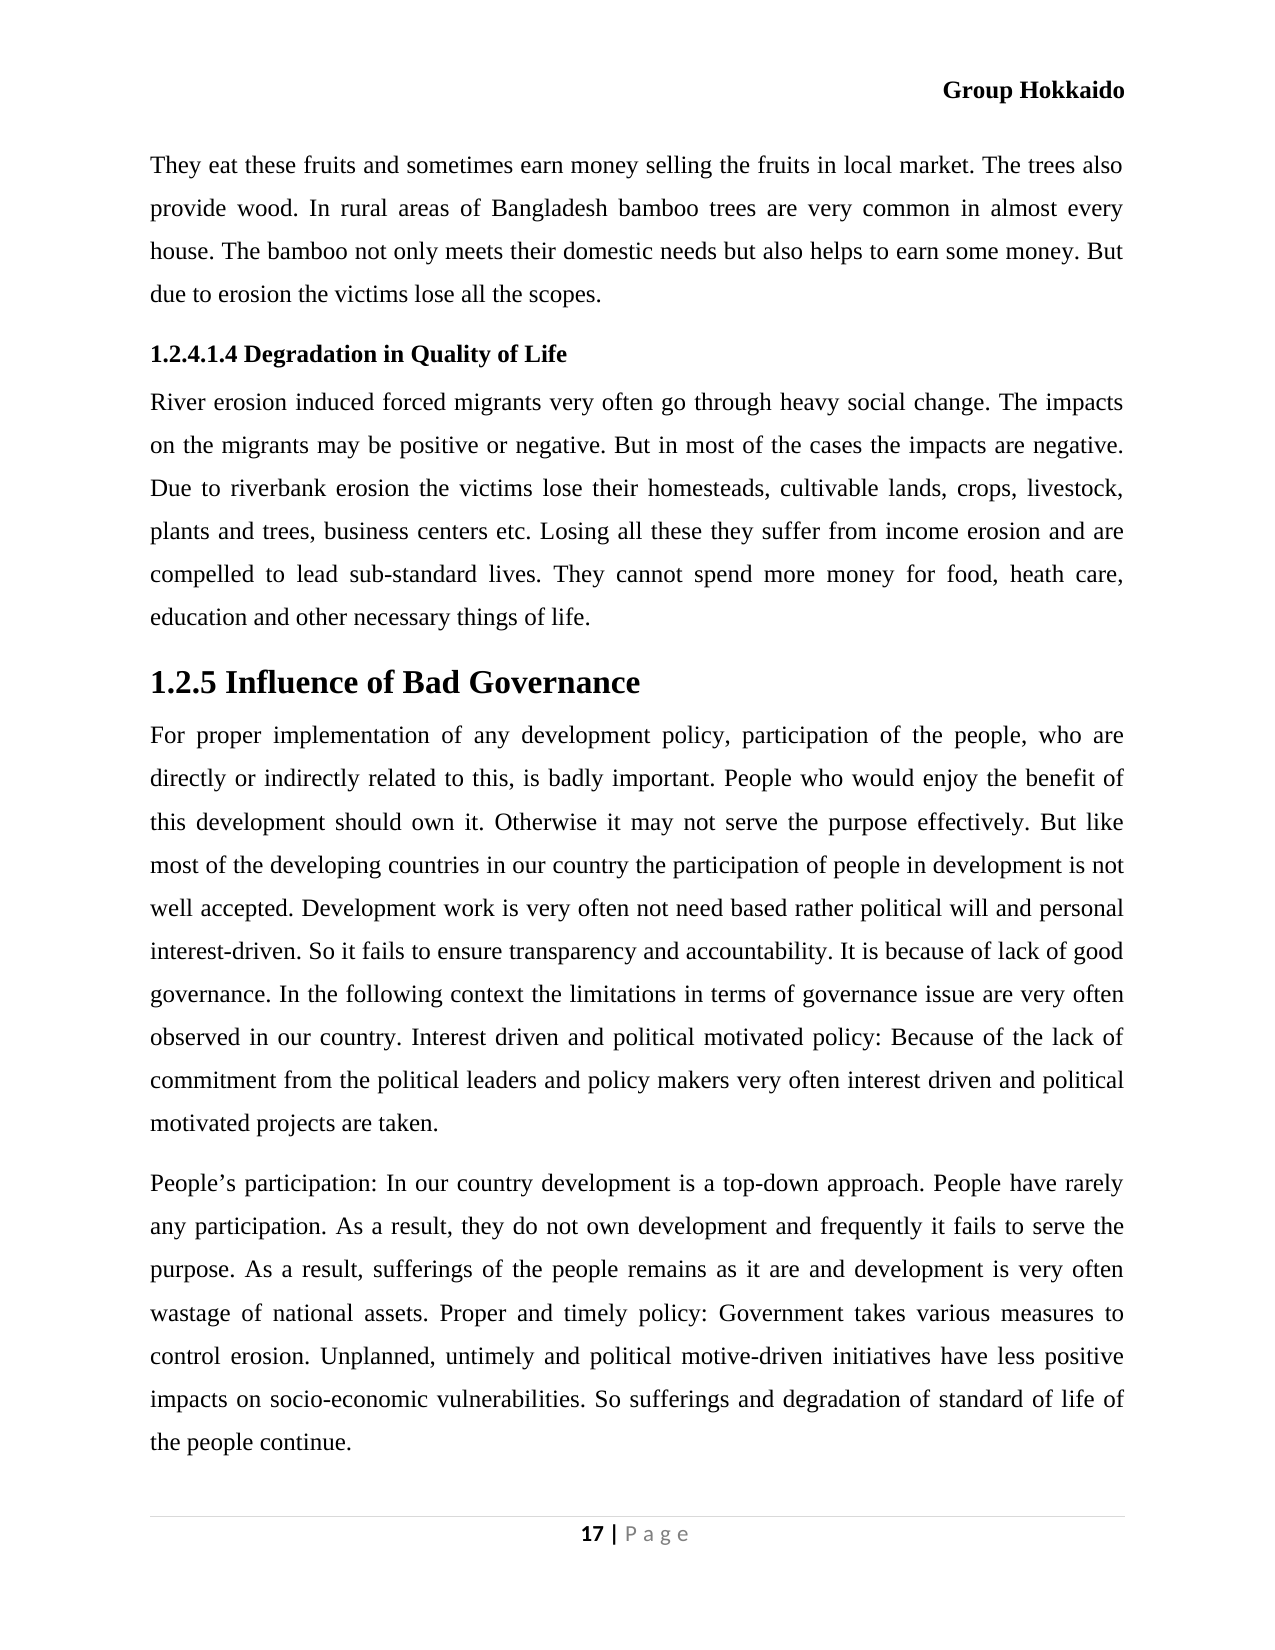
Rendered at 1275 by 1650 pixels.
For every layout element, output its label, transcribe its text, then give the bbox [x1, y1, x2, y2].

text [150, 150, 1125, 308]
text 1.2.5 Influence of Bad Governance [150, 662, 1125, 701]
text River erosion induced forced migrants very often go through heavy social change. The impacts on the migrants may be positive or negative. But in most of the cases the impacts are negative. Due to riverbank erosion the victims lose their homesteads, cultivable lands, crops, livestock, plants and trees, business centers etc. Losing all these they suffer from income erosion and are compelled to lead sub-standard lives. They cannot spend more money for food, heath care, education and other necessary things of life. [150, 387, 1125, 631]
text People’s participation: In our country development is a top-down approach. People have rarely any participation. As a result, they do not own development and frequently it fails to serve the purpose. As a result, sufferings of the people remains as it are and development is very often wastage of national assets. Proper and timely policy: Government takes various measures to control erosion. Unplanned, untimely and political motive-driven initiatives have less positive impacts on socio-economic vulnerabilities. So sufferings and degradation of standard of life of the people continue. [150, 1168, 1125, 1456]
text For proper implementation of any development policy, participation of the people, who are directly or indirectly related to this, is badly important. People who would enjoy the benefit of this development should own it. Otherwise it may not serve the purpose effectively. But like most of the developing countries in our country the participation of people in development is not well accepted. Development work is very often not need based rather political will and personal interest-driven. So it fails to ensure transparency and accountability. It is because of lack of good governance. In the following context the limitations in terms of governance issue are very often observed in our country. Interest driven and political motivated policy: Because of the lack of commitment from the political leaders and policy makers very often interest driven and political motivated projects are taken. [150, 720, 1125, 1137]
text 1.2.4.1.4 Degradation in Quality of Life [150, 339, 1125, 368]
